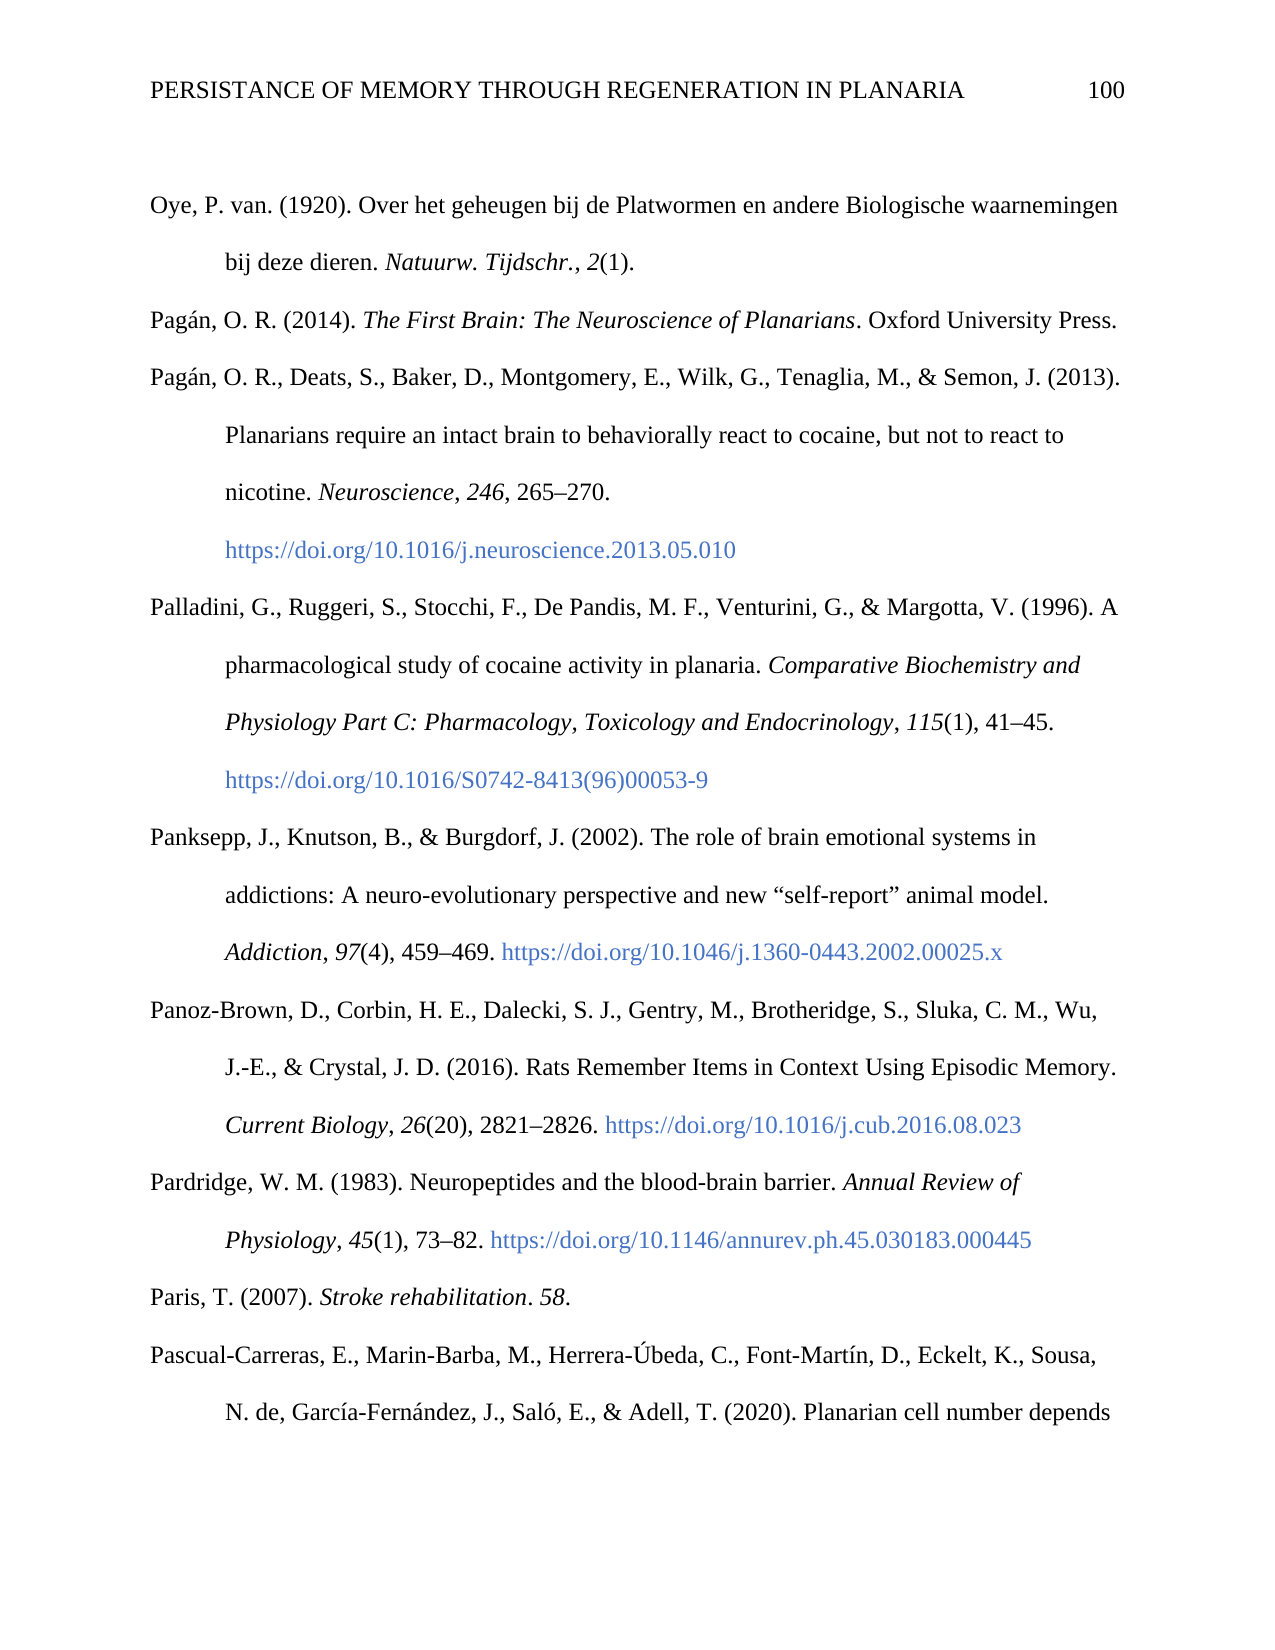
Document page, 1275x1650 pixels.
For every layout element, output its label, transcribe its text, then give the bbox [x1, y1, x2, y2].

text Paris, T. (2007). Stroke rehabilitation. 58. [150, 1282, 1125, 1311]
text Pagán, O. R. (2014). The First Brain: The Neuroscience of Planarians. Oxford University Press. [150, 305, 1125, 334]
text Pagán, O. R., Deats, S., Baker, D., Montgomery, E., Wilk, G., Tenaglia, M., & Semon, J. (2013). Planarians require an intact brain to behaviorally react to cocaine, but not to react to nicotine. Neuroscience, 246, 265–270. https://doi.org/10.1016/j.neuroscience.2013.05.010 [150, 362, 1125, 564]
text Oye, P. van. (1920). Over het geheugen bij de Platwormen en andere Biologische waarnemingen bij deze dieren. Natuurw. Tijdschr., 2(1). [150, 190, 1125, 276]
text Panksepp, J., Knutson, B., & Burgdorf, J. (2002). The role of brain emotional systems in addictions: A neuro-evolutionary perspective and new “self-report” animal model. Addiction, 97(4), 459–469. https://doi.org/10.1046/j.1360-0443.2002.00025.x [150, 822, 1125, 966]
text Panoz-Brown, D., Corbin, H. E., Dalecki, S. J., Gentry, M., Brotheridge, S., Sluka, C. M., Wu, J.-E., & Crystal, J. D. (2016). Rats Remember Items in Context Using Episodic Memory. Current Biology, 26(20), 2821–2826. https://doi.org/10.1016/j.cub.2016.08.023 [150, 995, 1125, 1139]
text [150, 1340, 1125, 1426]
text Pardridge, W. M. (1983). Neuropeptides and the blood-brain barrier. Annual Review of Physiology, 45(1), 73–82. https://doi.org/10.1146/annurev.ph.45.030183.000445 [150, 1167, 1125, 1254]
text Palladini, G., Ruggeri, S., Stocchi, F., De Pandis, M. F., Venturini, G., & Margotta, V. (1996). A pharmacological study of cocaine activity in planaria. Comparative Biochemistry and Physiology Part C: Pharmacology, Toxicology and Endocrinology, 115(1), 41–45. https://doi.org/10.1016/S0742-8413(96)00053-9 [150, 592, 1125, 794]
